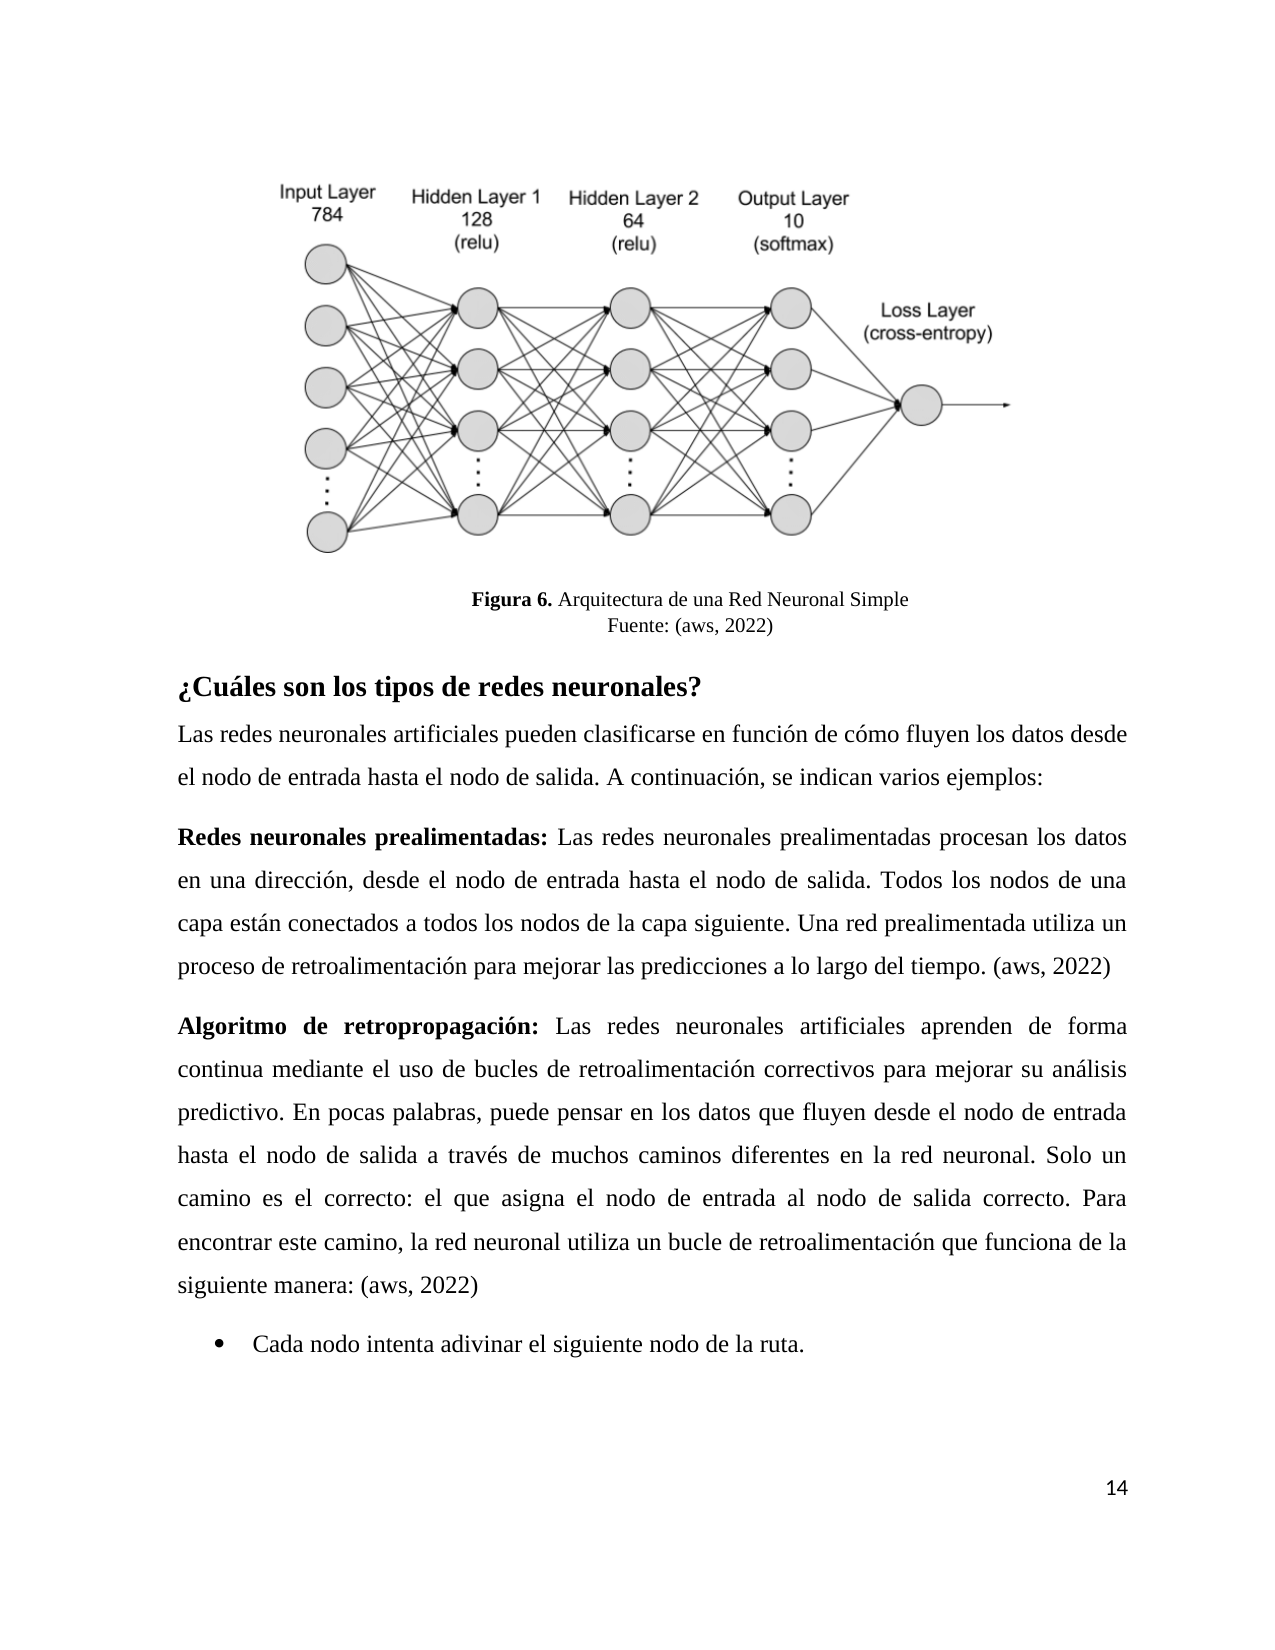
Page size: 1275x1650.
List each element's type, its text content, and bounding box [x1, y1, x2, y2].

text Algoritmo de retropropagación: Las redes neuronales artificiales aprenden de forma continua mediante el uso de bucles de retroalimentación correctivos para mejorar su análisis predictivo. En pocas palabras, puede pensar en los datos que fluyen desde el nodo de entrada hasta el nodo de salida a través de muchos caminos diferentes en la red neuronal. Solo un camino es el correcto: el que asigna el nodo de entrada al nodo de salida correcto. Para encontrar este camino, la red neuronal utiliza un bucle de retroalimentación que funciona de la siguiente manera: [177, 1011, 1128, 1298]
text Redes neuronales prealimentadas: Las redes neuronales prealimentadas procesan los datos en una dirección, desde el nodo de entrada hasta el nodo de salida. Todos los nodos de una capa están conectados a todos los nodos de la capa siguiente. Una red prealimentada utiliza un proceso de retroalimentación para mejorar las predicciones a lo largo del tiempo. [177, 822, 1128, 980]
text Las redes neuronales artificiales pueden clasificarse en función de cómo fluyen los datos desde el nodo de entrada hasta el nodo de salida. A continuación, se indican varios ejemplos: [177, 719, 1128, 791]
picture [247, 147, 1058, 556]
text Figura 6. Arquitectura de una Red Neuronal Simple [252, 587, 1128, 611]
text Fuente: [252, 613, 1128, 637]
subtitle ¿Cuáles son los tipos de redes neuronales? [177, 669, 1128, 702]
list Cada nodo intenta adivinar el siguiente nodo de la ruta. [215, 1329, 1128, 1358]
